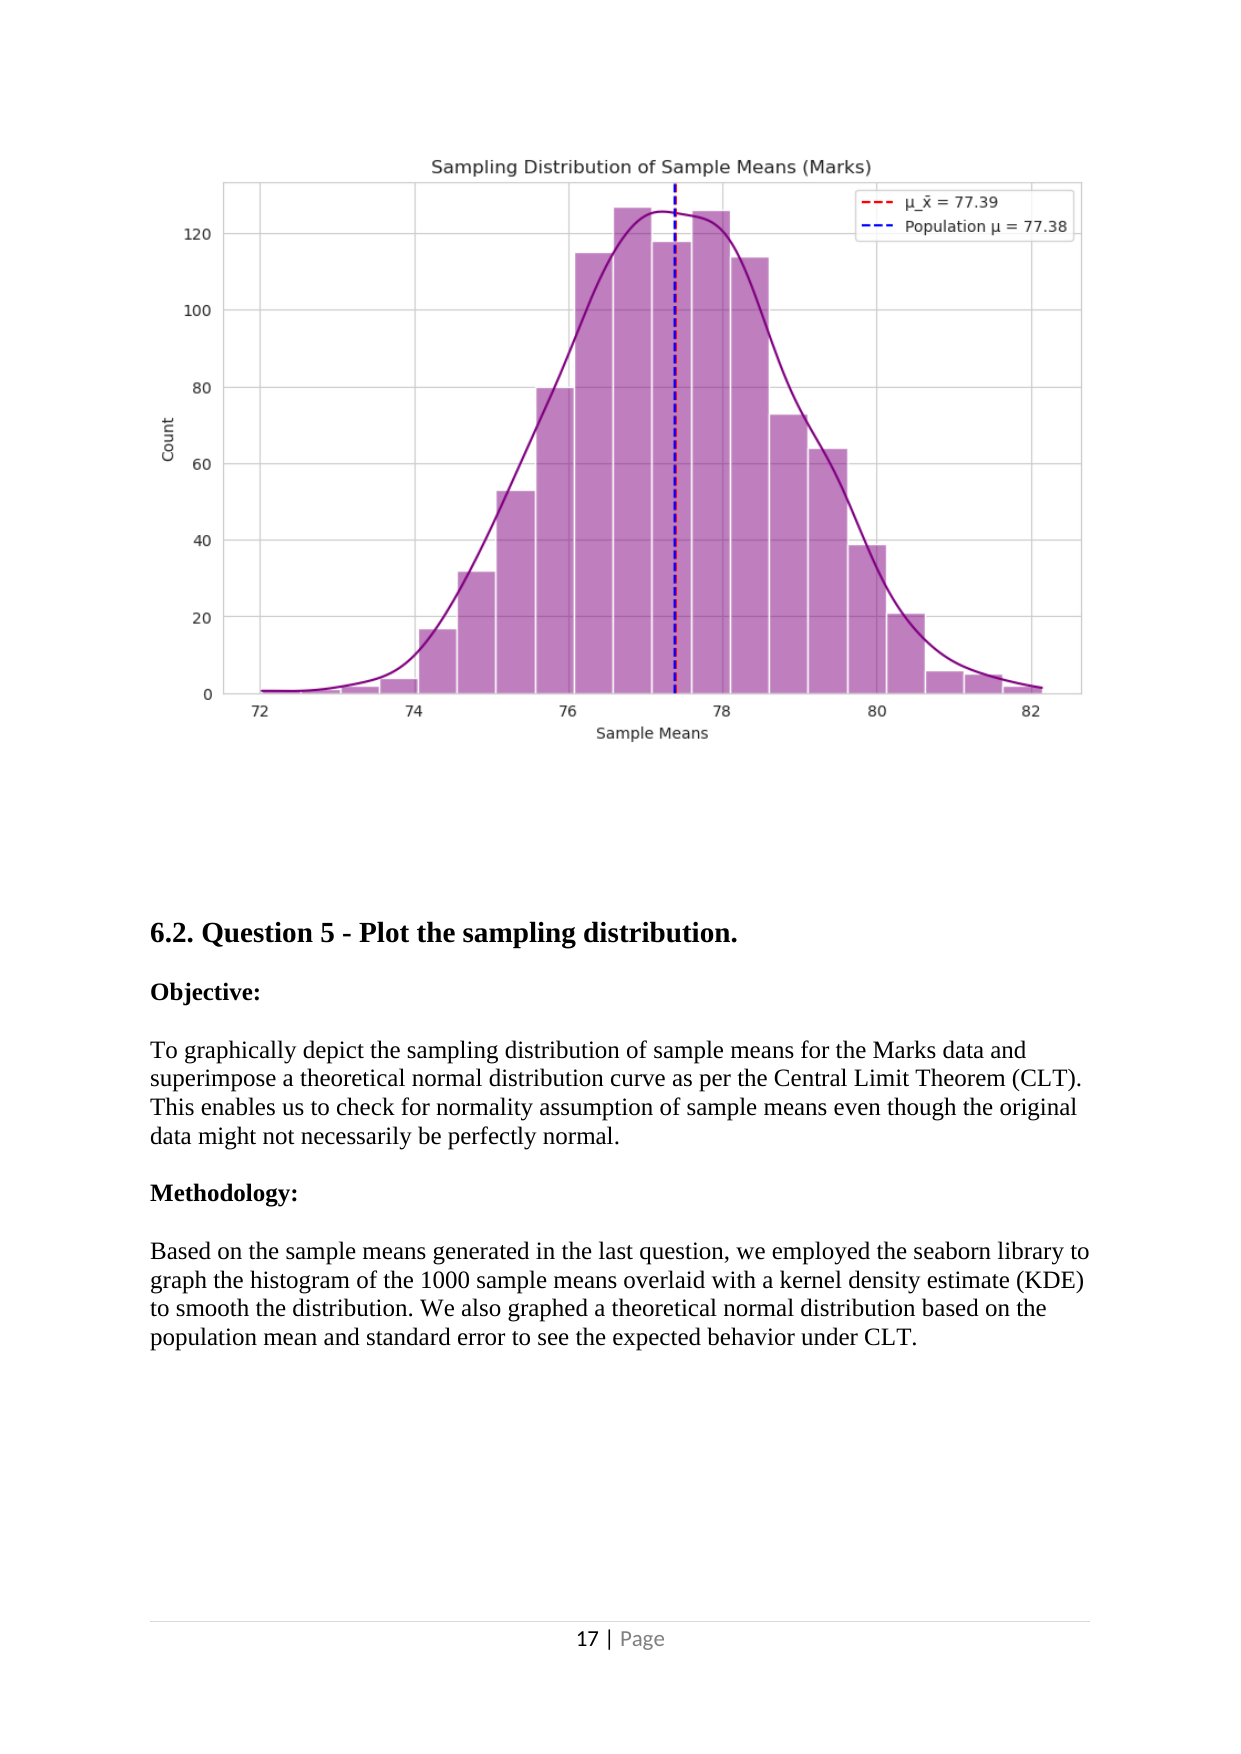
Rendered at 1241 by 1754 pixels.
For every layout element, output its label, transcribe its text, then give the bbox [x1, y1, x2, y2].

text Objective: [150, 977, 1090, 1006]
picture [150, 150, 1091, 752]
text Based on the sample means generated in the last question, we employed the seaborn library to graph the histogram of the 1000 sample means overlaid with a kernel density estimate (KDE) to smooth the distribution. We also graphed a theoretical normal distribution based on the population mean and standard error to see the expected behavior under CLT. [150, 1236, 1090, 1351]
text To graphically depict the sampling distribution of sample means for the Marks data and superimpose a theoretical normal distribution curve as per the Central Limit Theorem (CLT). This enables us to check for normality assumption of sample means even though the original data might not necessarily be perfectly normal. [150, 1035, 1090, 1150]
text Methodology: [150, 1178, 1090, 1207]
text 6.2. Question 5 - Plot the sampling distribution. [150, 915, 1090, 948]
